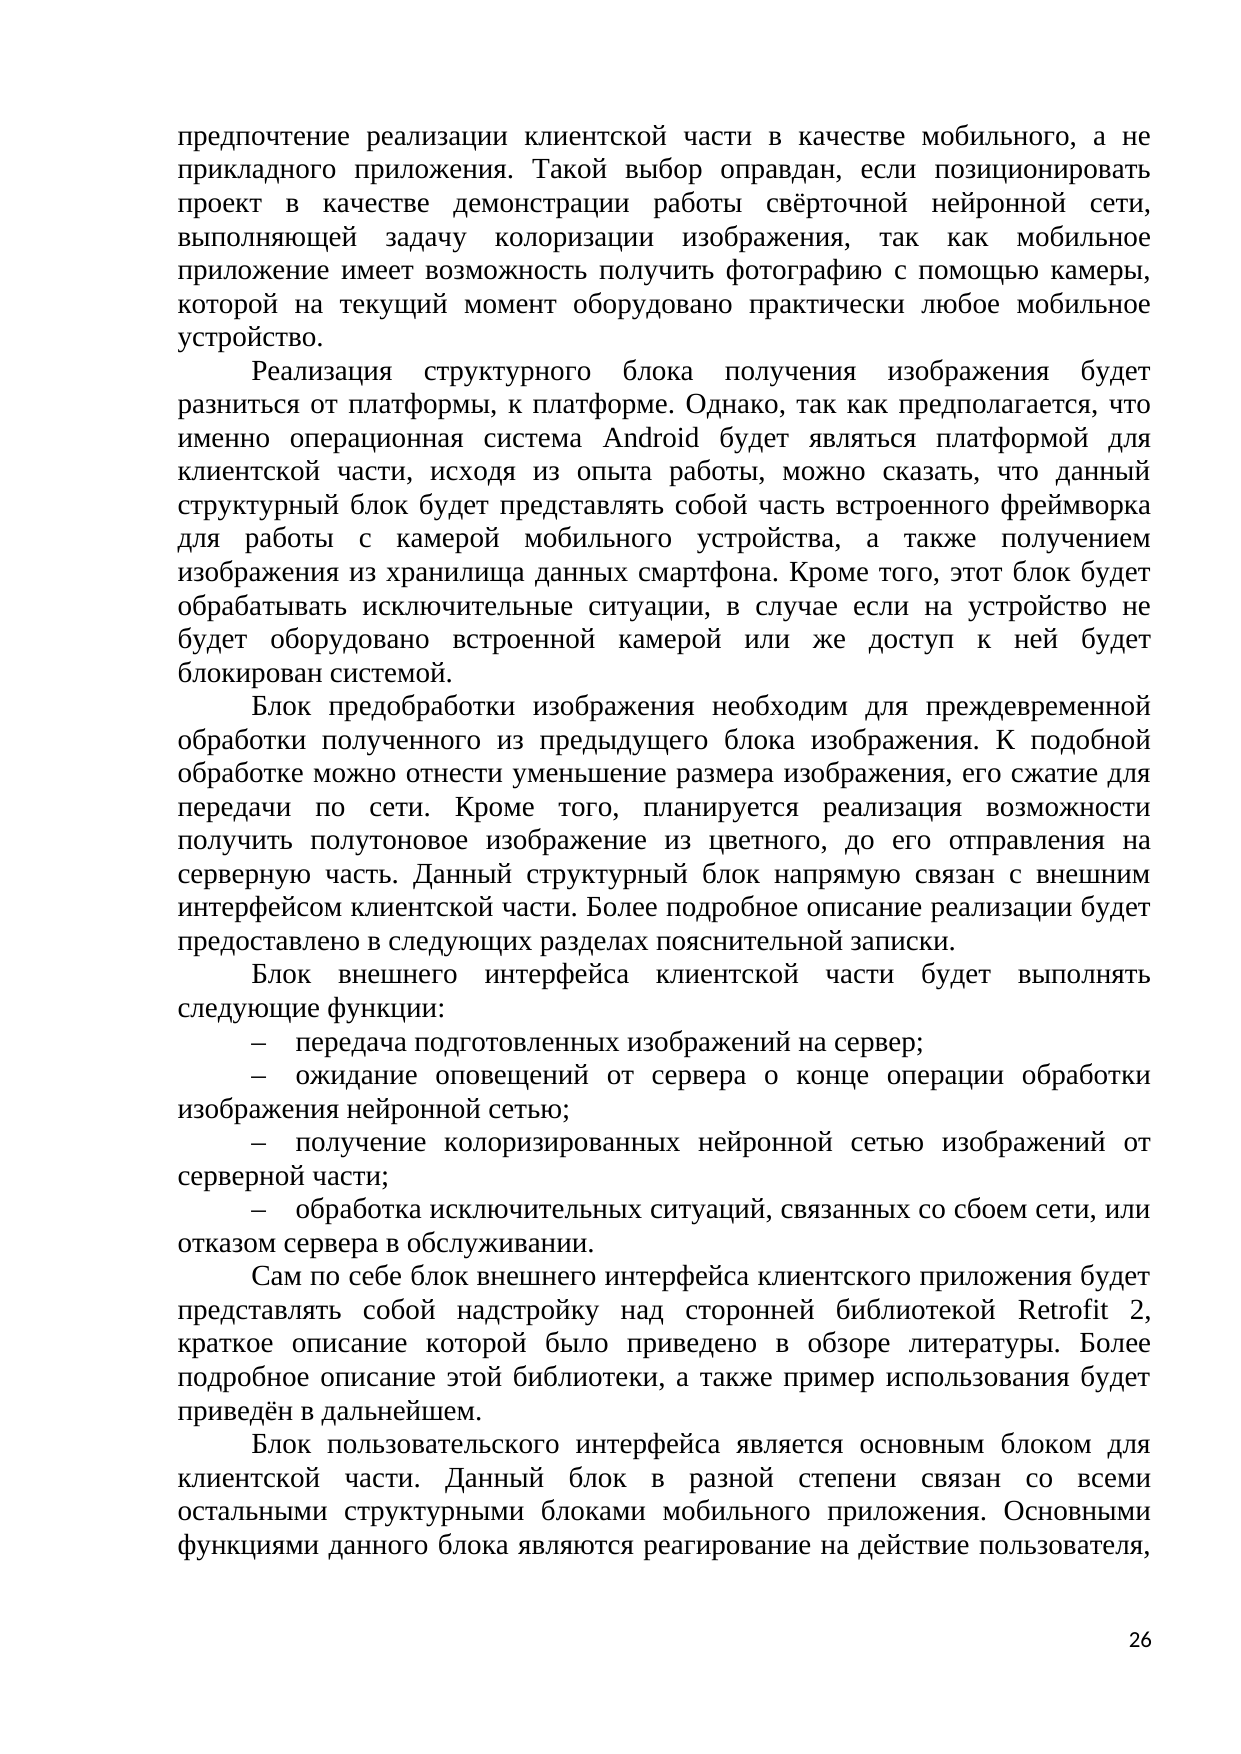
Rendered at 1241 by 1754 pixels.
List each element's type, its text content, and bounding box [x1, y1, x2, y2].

text Блок внешнего интерфейса клиентской части будет выполнять следующие функции: [177, 957, 1152, 1024]
list получение колоризированных нейронной сетью изображений от серверной части; [177, 1124, 1152, 1191]
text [177, 1426, 1152, 1560]
list передача подготовленных изображений на сервер; [177, 1024, 1152, 1057]
list обработка исключительных ситуаций, связанных со сбоем сети, или отказом сервера в обслуживании. [177, 1191, 1152, 1258]
text Блок предобработки изображения необходим для преждевременной обработки полученного из предыдущего блока изображения. К подобной обработке можно отнести уменьшение размера изображения, его сжатие для передачи по сети. Кроме того, планируется реализация возможности получить полутоновое изображение из цветного, до его отправления на серверную часть. Данный структурный блок напрямую связан с внешним интерфейсом клиентской части. Более подробное описание реализации будет предоставлено в следующих разделах пояснительной записки. [177, 688, 1152, 957]
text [177, 118, 1152, 353]
text Реализация структурного блока получения изображения будет разниться от платформы, к платформе. Однако, так как предполагается, что именно операционная система Android будет являться платформой для клиентской части, исходя из опыта работы, можно сказать, что данный структурный блок будет представлять собой часть встроенного фреймворка для работы с камерой мобильного устройства, а также получением изображения из хранилища данных смартфона. Кроме того, этот блок будет обрабатывать исключительные ситуации, в случае если на устройство не будет оборудовано встроенной камерой или же доступ к ней будет блокирован системой. [177, 353, 1152, 688]
text Сам по себе блок внешнего интерфейса клиентского приложения будет представлять собой надстройку над сторонней библиотекой Retrofit 2, краткое описание которой было приведено в обзоре литературы. Более подробное описание этой библиотеки, а также пример использования будет приведён в дальнейшем. [177, 1258, 1152, 1426]
list ожидание оповещений от сервера о конце операции обработки изображения нейронной сетью; [177, 1057, 1152, 1124]
